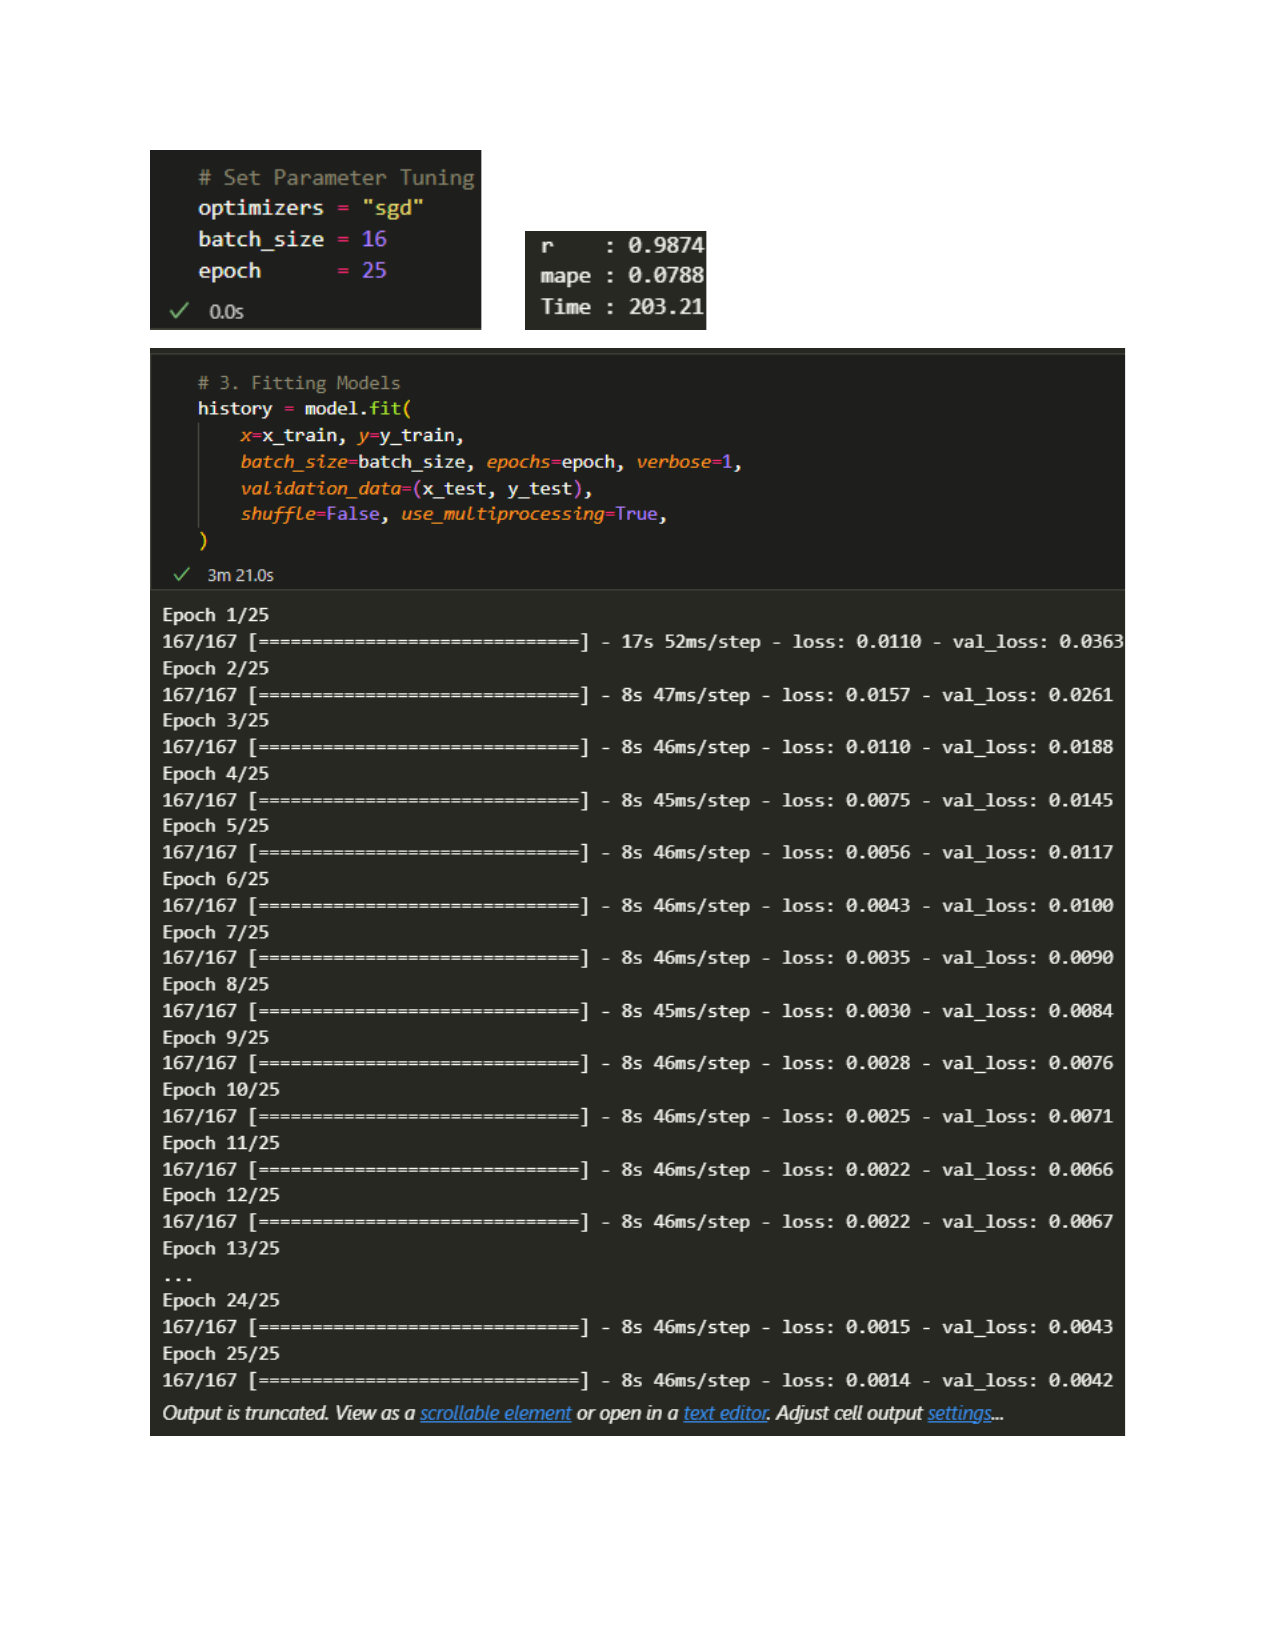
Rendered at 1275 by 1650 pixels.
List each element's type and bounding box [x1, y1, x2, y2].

picture [150, 348, 1125, 1436]
picture [525, 231, 707, 330]
picture [150, 150, 482, 330]
